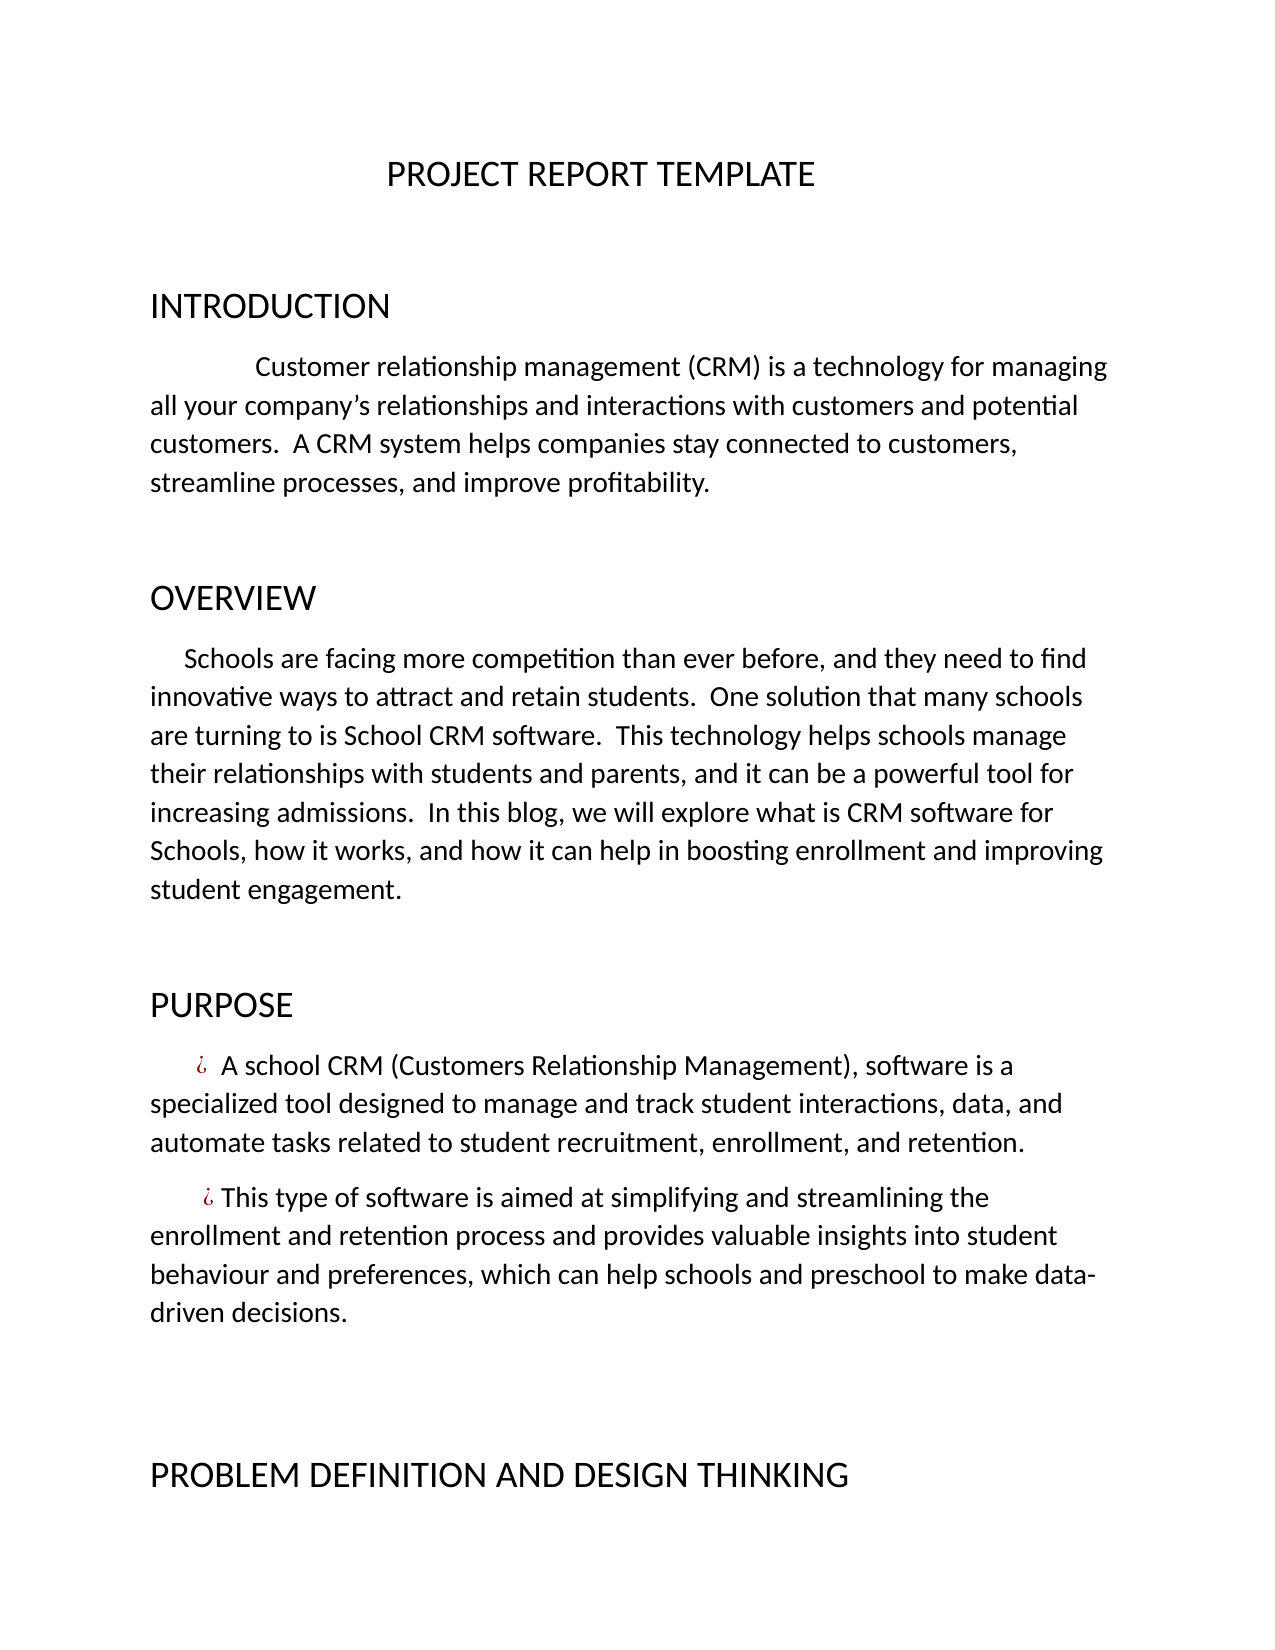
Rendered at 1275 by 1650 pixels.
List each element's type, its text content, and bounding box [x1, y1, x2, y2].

text Schools are facing more competition than ever before, and they need to find innovative ways to attract and retain students. One solution that many schools are turning to is School CRM software. This technology helps schools manage their relationships with students and parents, and it can be a powerful tool for increasing admissions. In this blog, we will explore what is CRM software for Schools, how it works, and how it can help in boosting enrollment and improving student engagement. [150, 640, 1125, 906]
text A school CRM (Customers Relationship Management), software is a specialized tool designed to manage and track student interactions, data, and automate tasks related to student recruitment, enrollment, and retention. [150, 1047, 1125, 1159]
text INTRODUCTION [150, 282, 1125, 328]
text PROJECT REPORT TEMPLATE [150, 150, 1125, 196]
text PURPOSE [150, 981, 1125, 1027]
text OVERVIEW [150, 574, 1125, 620]
text PROBLEM DEFINITION AND DESIGN THINKING [150, 1451, 1125, 1497]
text This type of software is aimed at simplifying and streamlining the enrollment and retention process and provides valuable insights into student behaviour and preferences, which can help schools and preschool to make data-driven decisions. [150, 1179, 1125, 1330]
text Customer relationship management (CRM) is a technology for managing all your company’s relationships and interactions with customers and potential customers. A CRM system helps companies stay connected to customers, streamline processes, and improve profitability. [150, 348, 1125, 499]
